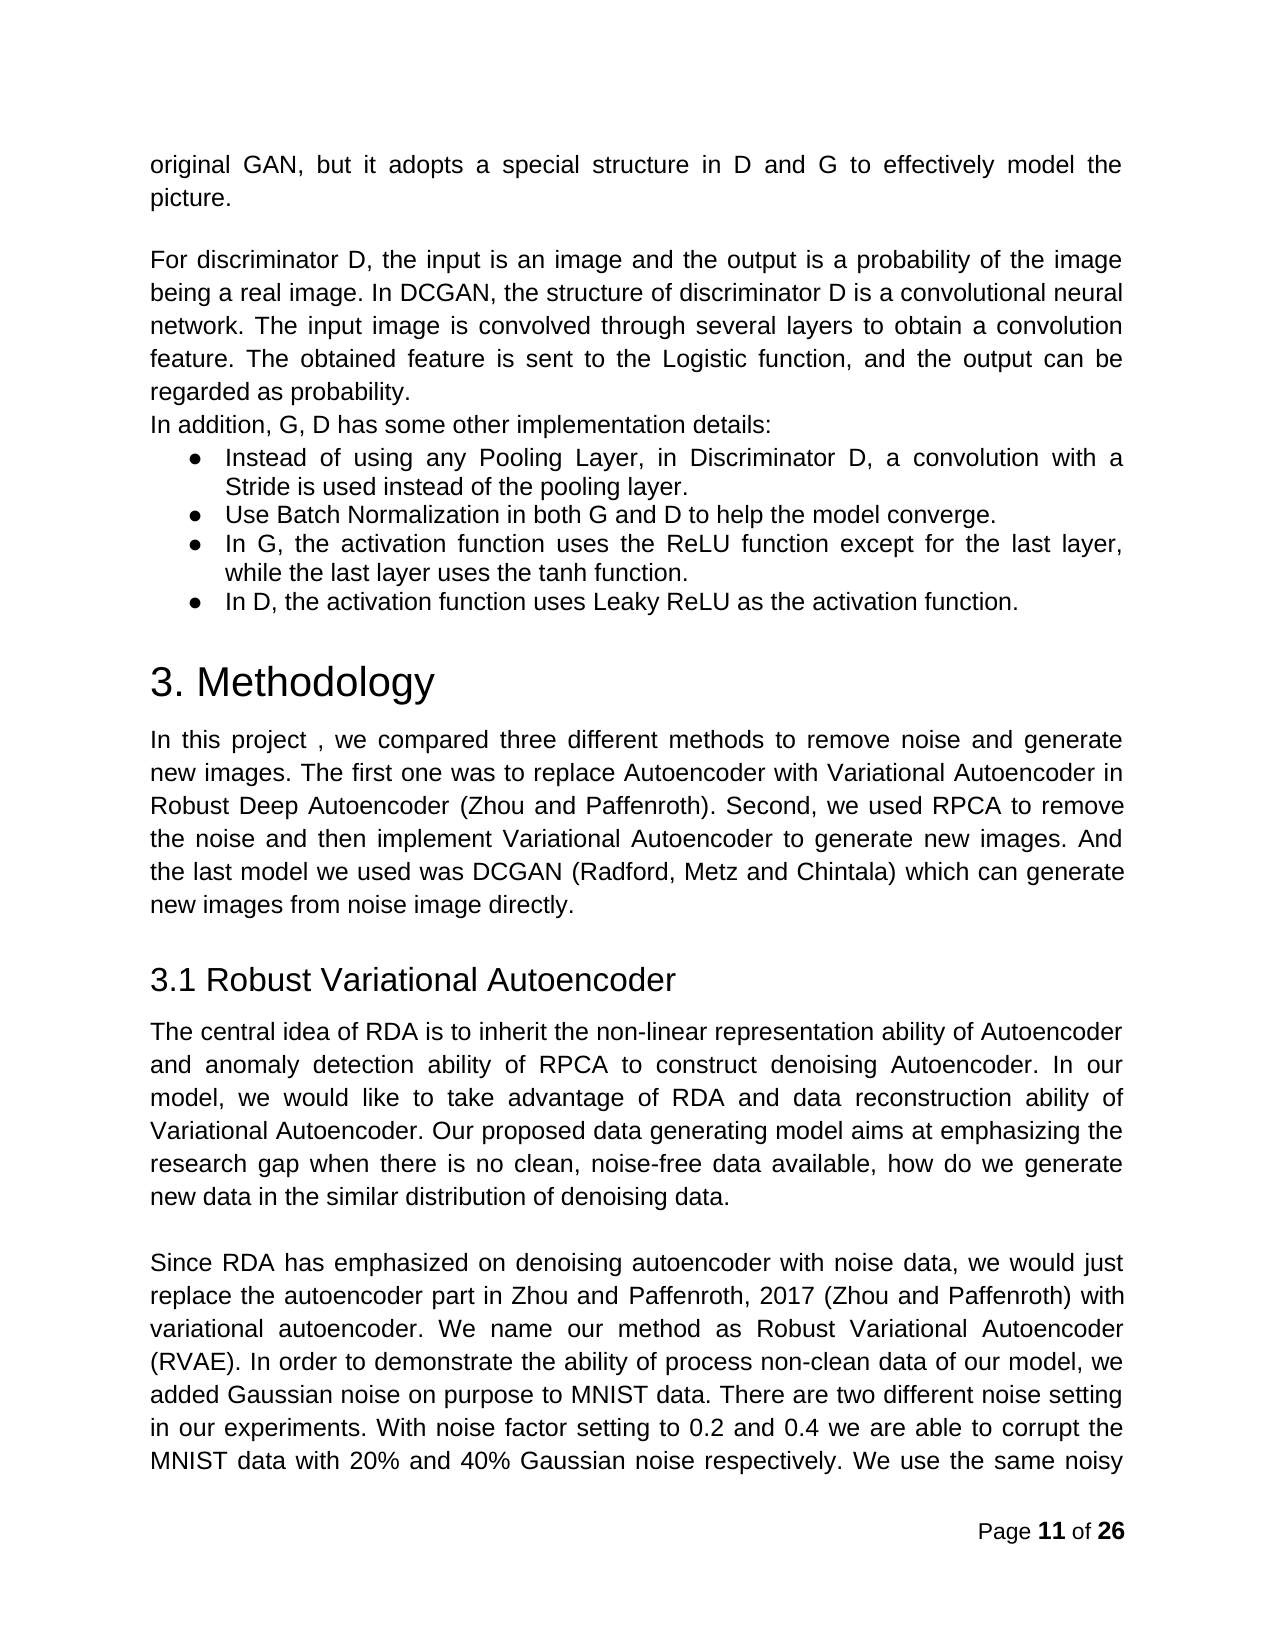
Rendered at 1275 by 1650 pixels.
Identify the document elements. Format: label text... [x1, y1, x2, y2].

list Instead of using any Pooling Layer, in Discriminator D, a convolution with a Stride is used instead of the pooling layer. [187, 443, 1125, 500]
list Use Batch Normalization in both G and D to help the model converge. [187, 500, 1125, 529]
text For discriminator D, the input is an image and the output is a probability of the image being a real image. In DCGAN, the structure of discriminator D is a convolutional neural network. The input image is convolved through several layers to obtain a convolution feature. The obtained feature is sent to the Logistic function, and the output can be regarded as probability. [150, 245, 1125, 406]
text The central idea of RDA is to inherit the non-linear representation ability of Autoencoder and anomaly detection ability of RPCA to construct denoising Autoencoder. In our model, we would like to take advantage of RDA and data reconstruction ability of Variational Autoencoder. Our proposed data generating model aims at emphasizing the research gap when there is no clean, noise-free data available, how do we generate new data in the similar distribution of denoising data. [150, 1017, 1125, 1211]
subtitle 3. Methodology [150, 657, 1125, 705]
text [150, 1248, 1125, 1475]
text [150, 150, 1125, 212]
subtitle 3.1 Robust Variational Autoencoder [150, 960, 1125, 999]
list In D, the activation function uses Leaky ReLU as the activation function. [187, 587, 1125, 615]
list In G, the activation function uses the ReLU function except for the last layer, while the last layer uses the tanh function. [187, 529, 1125, 587]
text In this project , we compared three different methods to remove noise and generate new images. The first one was to replace Autoencoder with Variational Autoencoder in Robust Deep Autoencoder. Second, we used RPCA to remove the noise and then implement Variational Autoencoder to generate new images. And the last model we used was DCGAN which can generate new images from noise image directly. [150, 725, 1125, 918]
text In addition, G, D has some other implementation details: [150, 410, 1125, 439]
